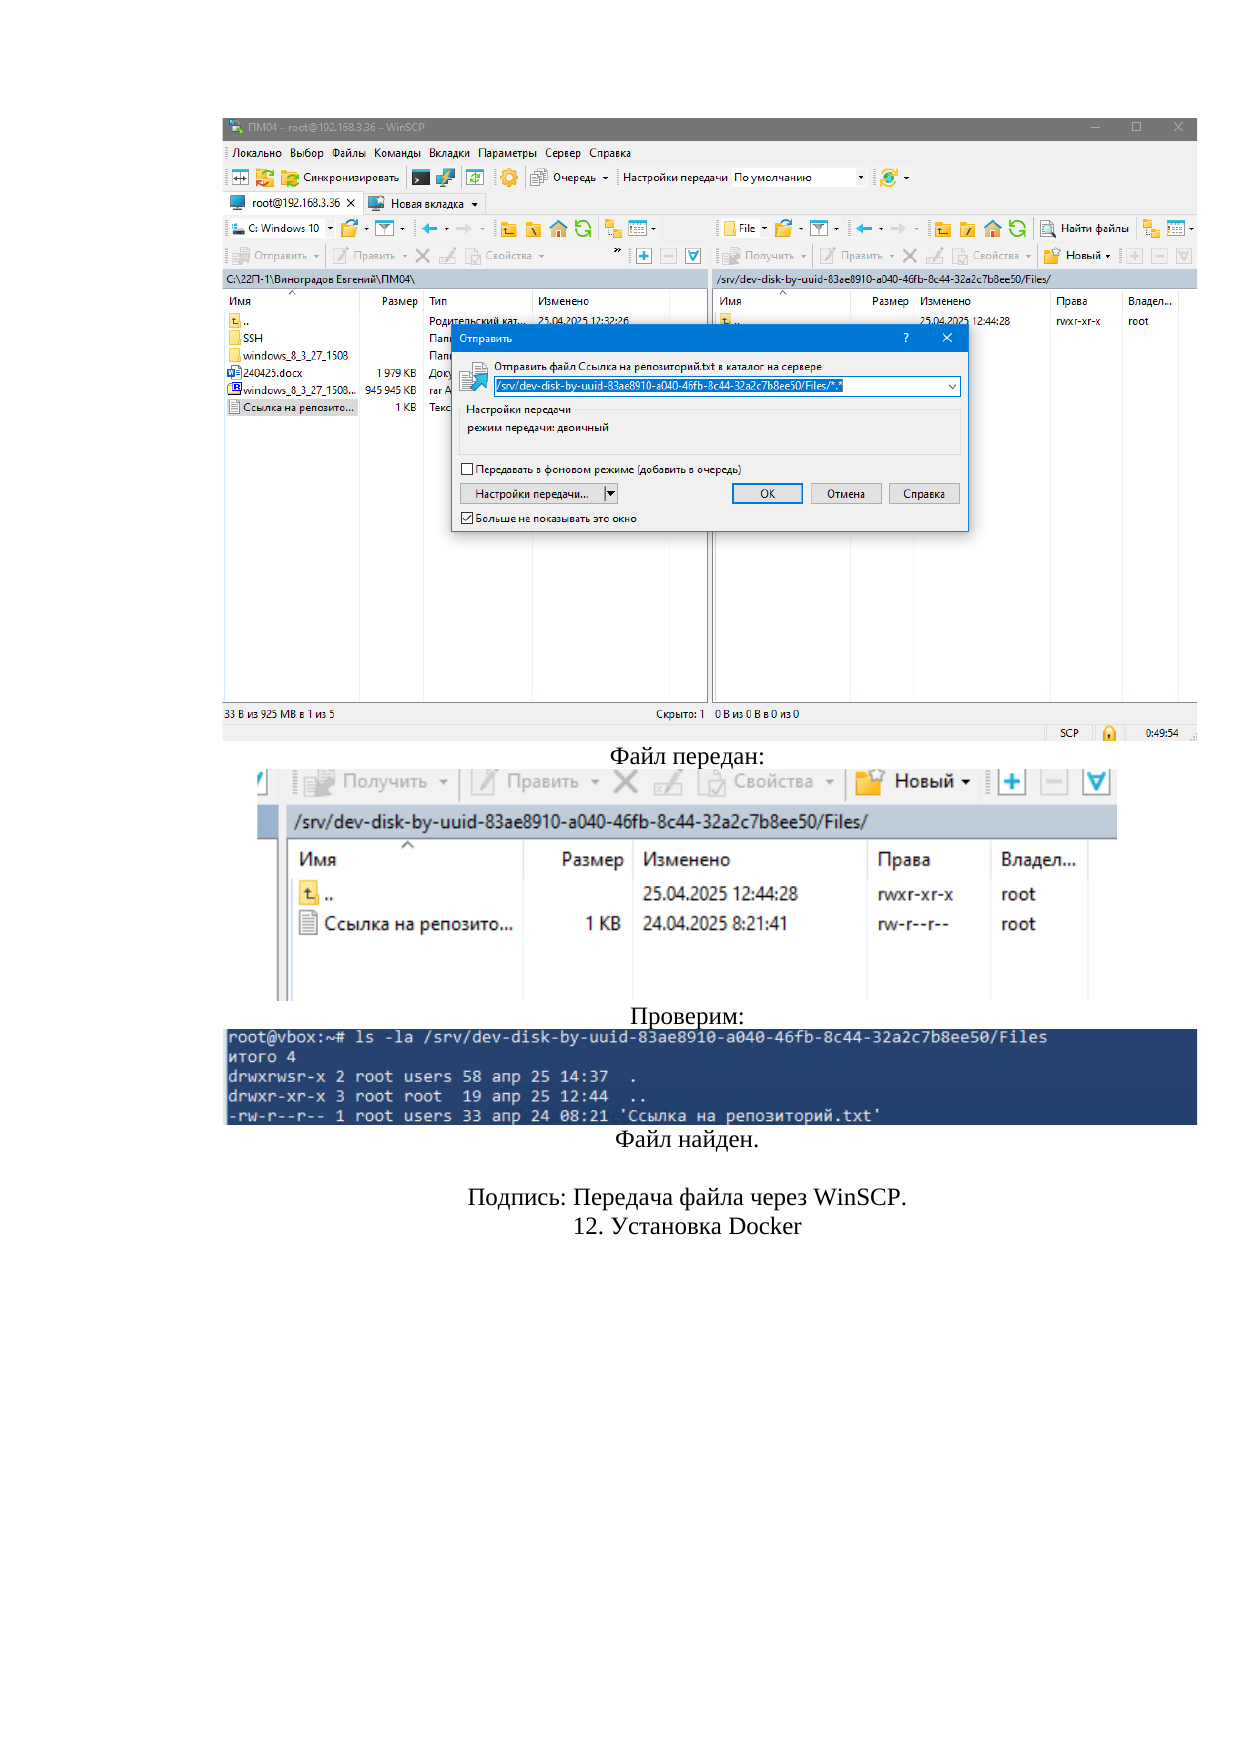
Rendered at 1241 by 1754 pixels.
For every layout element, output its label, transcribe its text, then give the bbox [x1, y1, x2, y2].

text Файл найден. [223, 1125, 1152, 1153]
picture [222, 118, 1198, 741]
text 12. Установка Docker [223, 1211, 1152, 1239]
picture [257, 769, 1117, 1001]
text Проверим: [223, 1001, 1152, 1029]
text Подпись: Передача файла через WinSCP. [223, 1182, 1152, 1211]
picture [222, 1029, 1198, 1125]
text Файл передан: [223, 741, 1152, 769]
